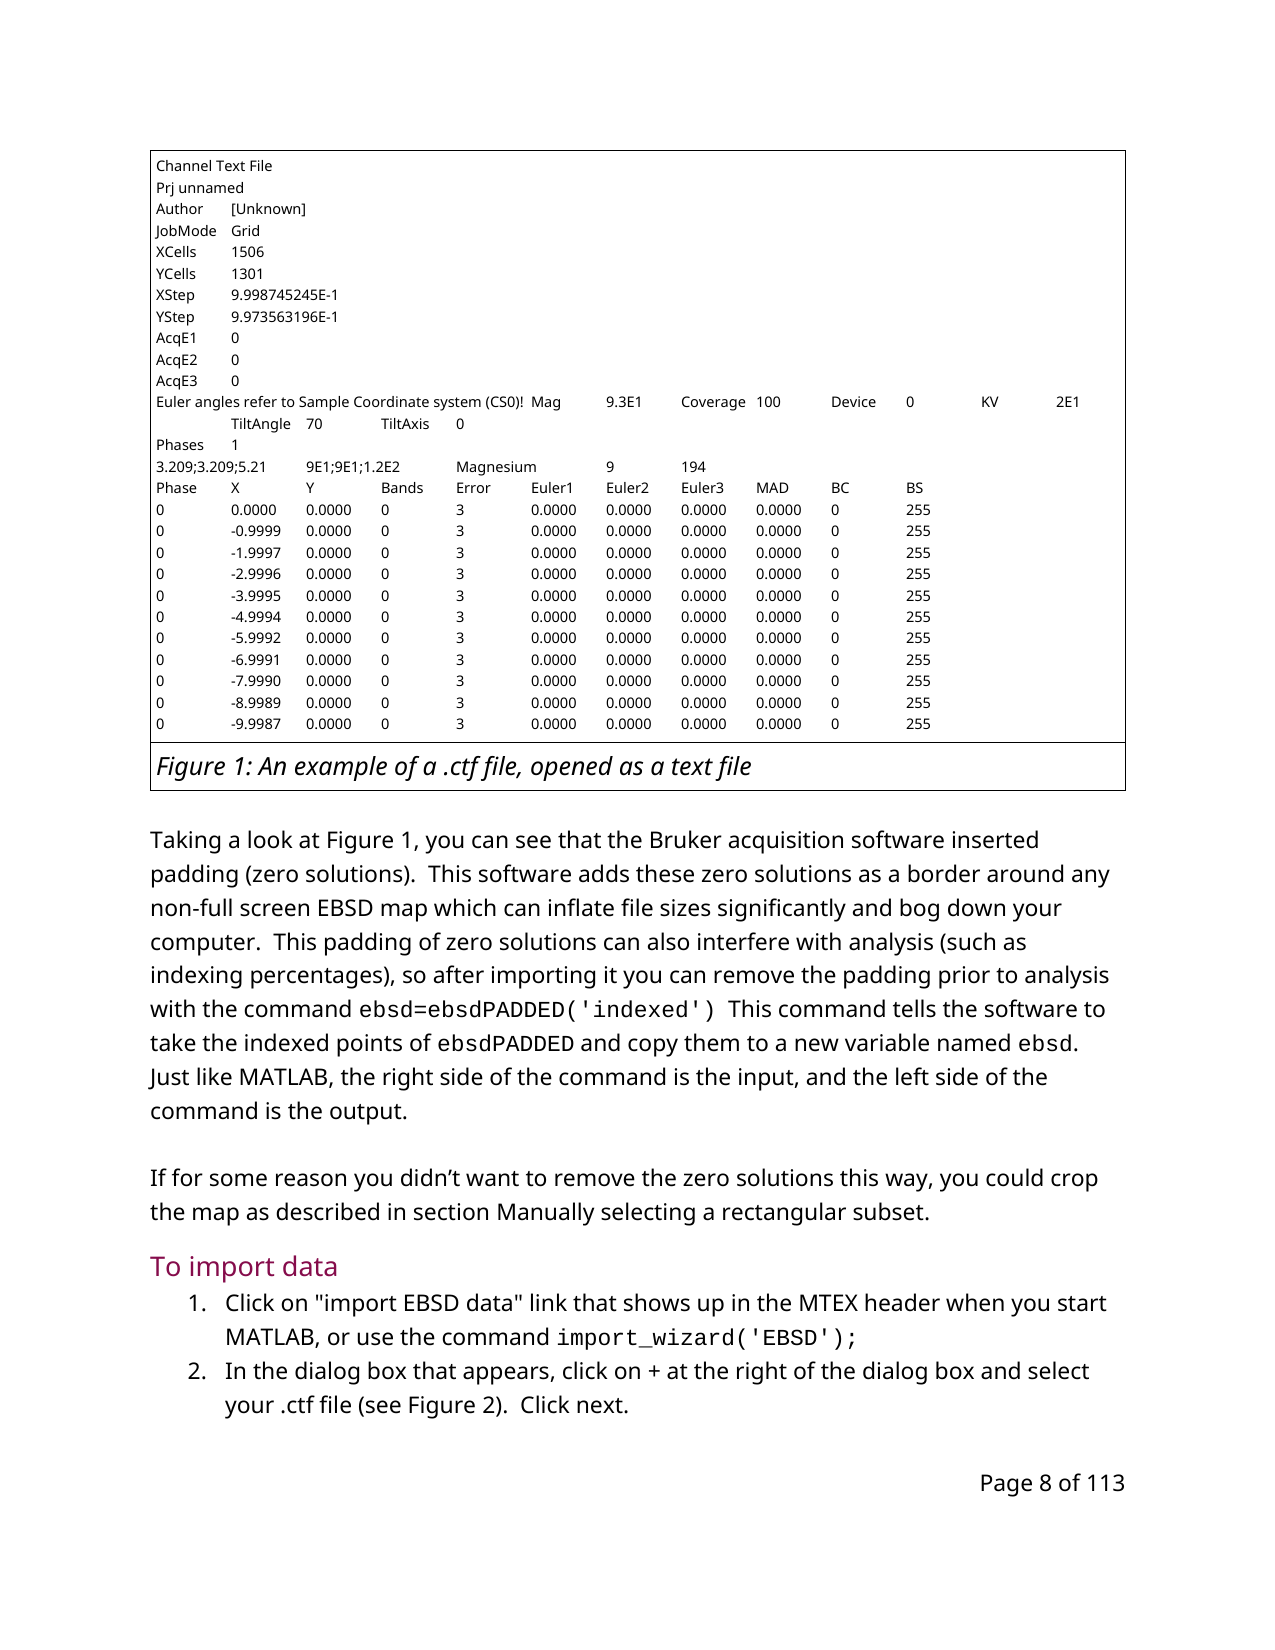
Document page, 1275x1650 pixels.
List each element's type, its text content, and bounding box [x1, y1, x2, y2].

subtitle To import data [150, 1247, 1125, 1284]
list Taking a look at Figure 1, you can see that the Bruker acquisition software inserted padding (zero solutions). This software adds these zero solutions as a border around any non-full screen EBSD map which can inflate file sizes significantly and bog down your computer. This padding of zero solutions can also interfere with analysis (such as indexing percentages), so after importing it you can remove the padding prior to analysis with the command ebsd=ebsdPADDED('indexed') This command tells the software to take the indexed points of ebsdPADDED and copy them to a new variable named ebsd. Just like MATLAB, the right side of the command is the input, and the left side of the command is the output. [150, 824, 1125, 1126]
list Click on "import EBSD data" link that shows up in the MTEX header when you start MATLAB, or use the command import_wizard('EBSD'); [187, 1287, 1125, 1352]
list If for some reason you didn’t want to remove the zero solutions this way, you could crop the map as described in section Manually selecting a rectangular subset. [150, 1162, 1125, 1227]
table_header Channel Text File Prj unnamed Author [Unknown] JobMode Grid XCells 1506 YCells 1301 XStep 9.998745245E-1 YStep 9.973563196E-1 AcqE1 0 AcqE2 0 AcqE3 0 Euler angles refer to Sample Coordinate system (CS0)! Mag 9.3E1 Coverage 100 Device 0 KV 2E1 TiltAngle 70 TiltAxis 0 Phases 1 3.209;3.209;5.21 9E1;9E1;1.2E2 Magnesium 9 194 Phase X Y Bands Error Euler1 Euler2 Euler3 MAD BC BS 0 0.0000 0.0000 0 3 0.0000 0.0000 0.0000 0.0000 0 255 0 -0.9999 0.0000 0 3 0.0000 0.0000 0.0000 0.0000 0 255 0 -1.9997 0.0000 0 3 0.0000 0.0000 0.0000 0.0000 0 255 0 -2.9996 0.0000 0 3 0.0000 0.0000 0.0000 0.0000 0 255 0 -3.9995 0.0000 0 3 0.0000 0.0000 0.0000 0.0000 0 255 0 -4.9994 0.0000 0 3 0.0000 0.0000 0.0000 0.0000 0 255 0 -5.9992 0.0000 0 3 0.0000 0.0000 0.0000 0.0000 0 255 0 -6.9991 0.0000 0 3 0.0000 0.0000 0.0000 0.0000 0 255 0 -7.9990 0.0000 0 3 0.0000 0.0000 0.0000 0.0000 0 255 0 -8.9989 0.0000 0 3 0.0000 0.0000 0.0000 0.0000 0 255 0 -9.9987 0.0000 0 3 0.0000 0.0000 0.0000 0.0000 0 255 [151, 151, 1125, 742]
table_cell Figure 1: An example of a .ctf file, opened as a text file [151, 743, 1125, 790]
list In the dialog box that appears, click on + at the right of the dialog box and select your .ctf file (see Figure 2). Click next. [187, 1355, 1125, 1420]
